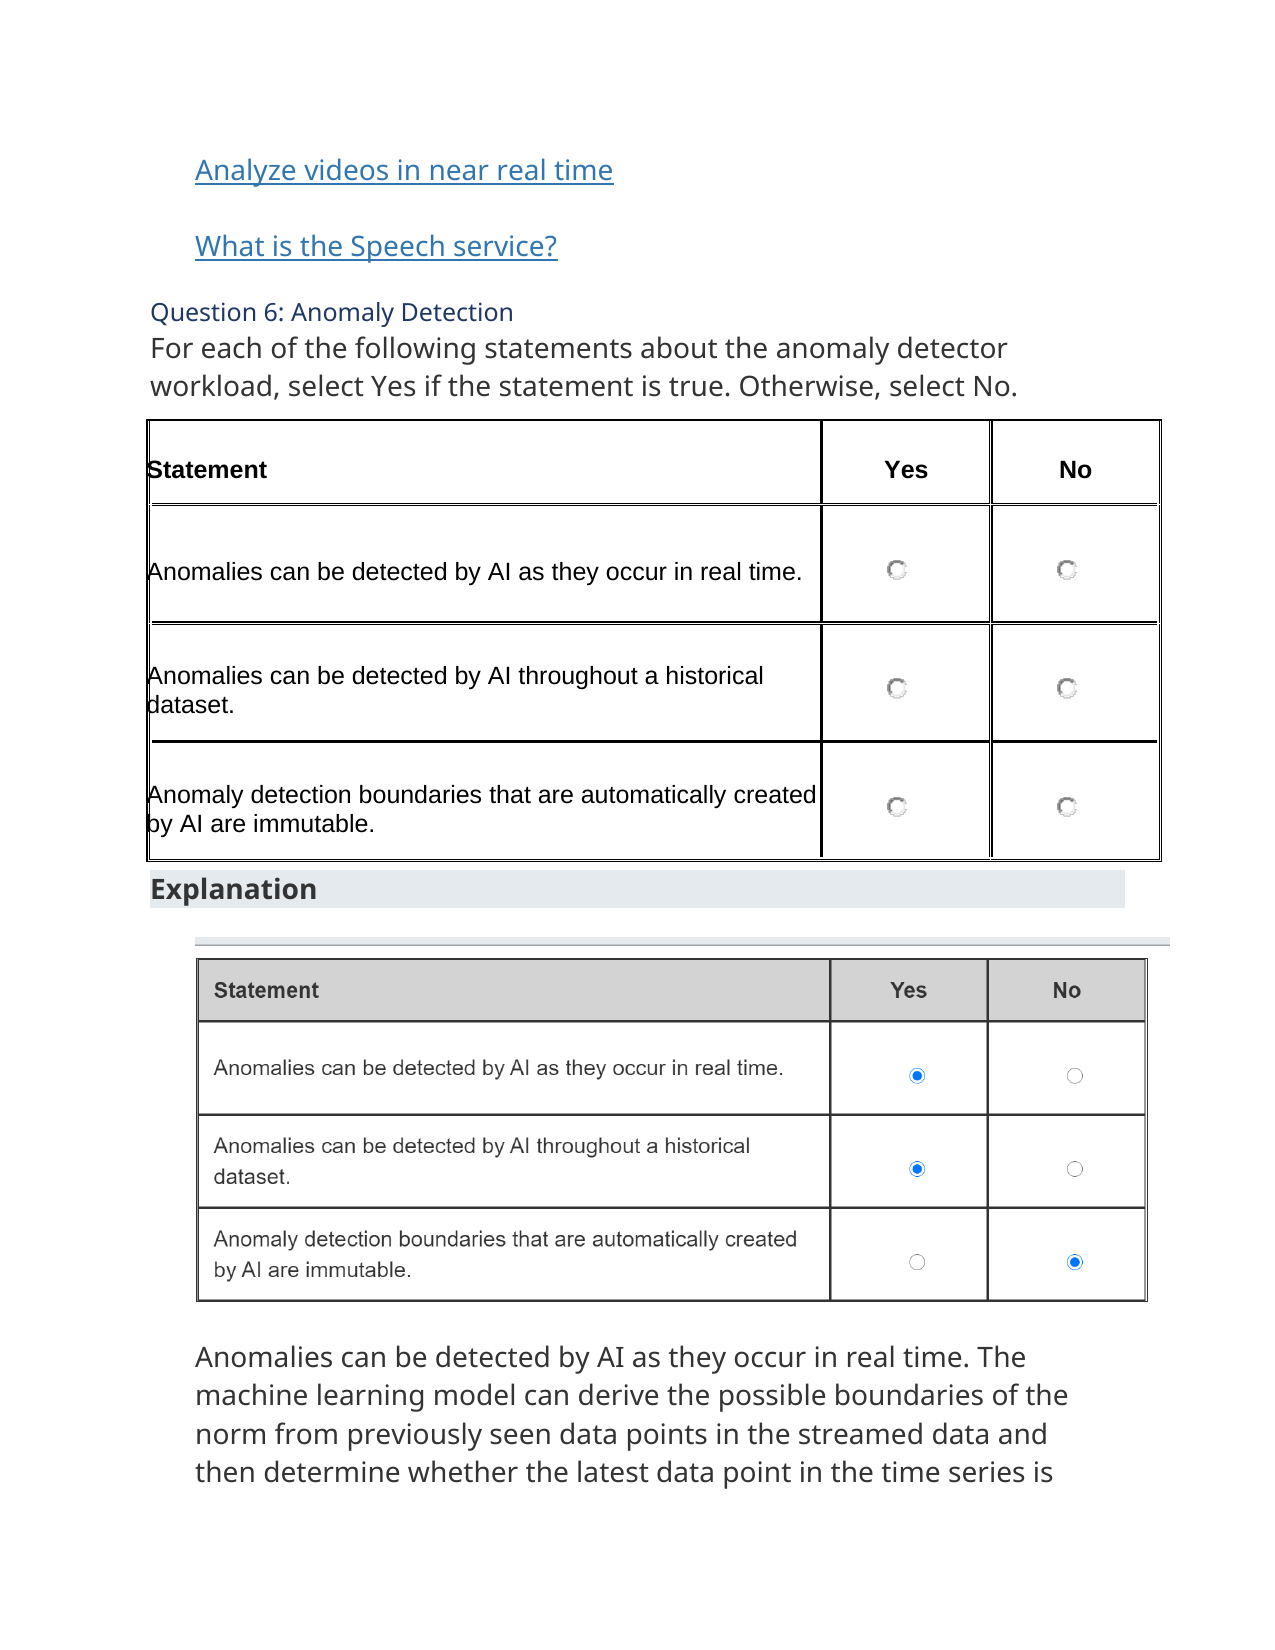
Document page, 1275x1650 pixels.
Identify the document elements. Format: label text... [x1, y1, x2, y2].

table_cell Anomalies can be detected by AI as they occur in real time. [150, 503, 820, 621]
table_header Yes [823, 421, 989, 502]
table_cell [993, 503, 1159, 621]
table_header No [993, 421, 1159, 502]
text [195, 150, 1080, 265]
table_cell [993, 621, 1159, 740]
table_cell [821, 740, 991, 859]
picture [194, 937, 1170, 1309]
text For each of the following statements about the anomaly detector workload, select Yes if the statement is true. Otherwise, select No. [150, 328, 1125, 405]
table_cell [823, 506, 989, 621]
table_cell [823, 625, 989, 740]
table_header Statement [150, 421, 820, 502]
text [195, 1337, 1080, 1491]
subtitle Question 6: Anomaly Detection [150, 294, 1125, 328]
text Explanation [150, 870, 1125, 908]
table_cell [991, 740, 1159, 859]
table_cell Anomaly detection boundaries that are automatically created by AI are immutable. [150, 740, 821, 859]
table_cell Anomalies can be detected by AI throughout a historical dataset. [150, 621, 820, 740]
